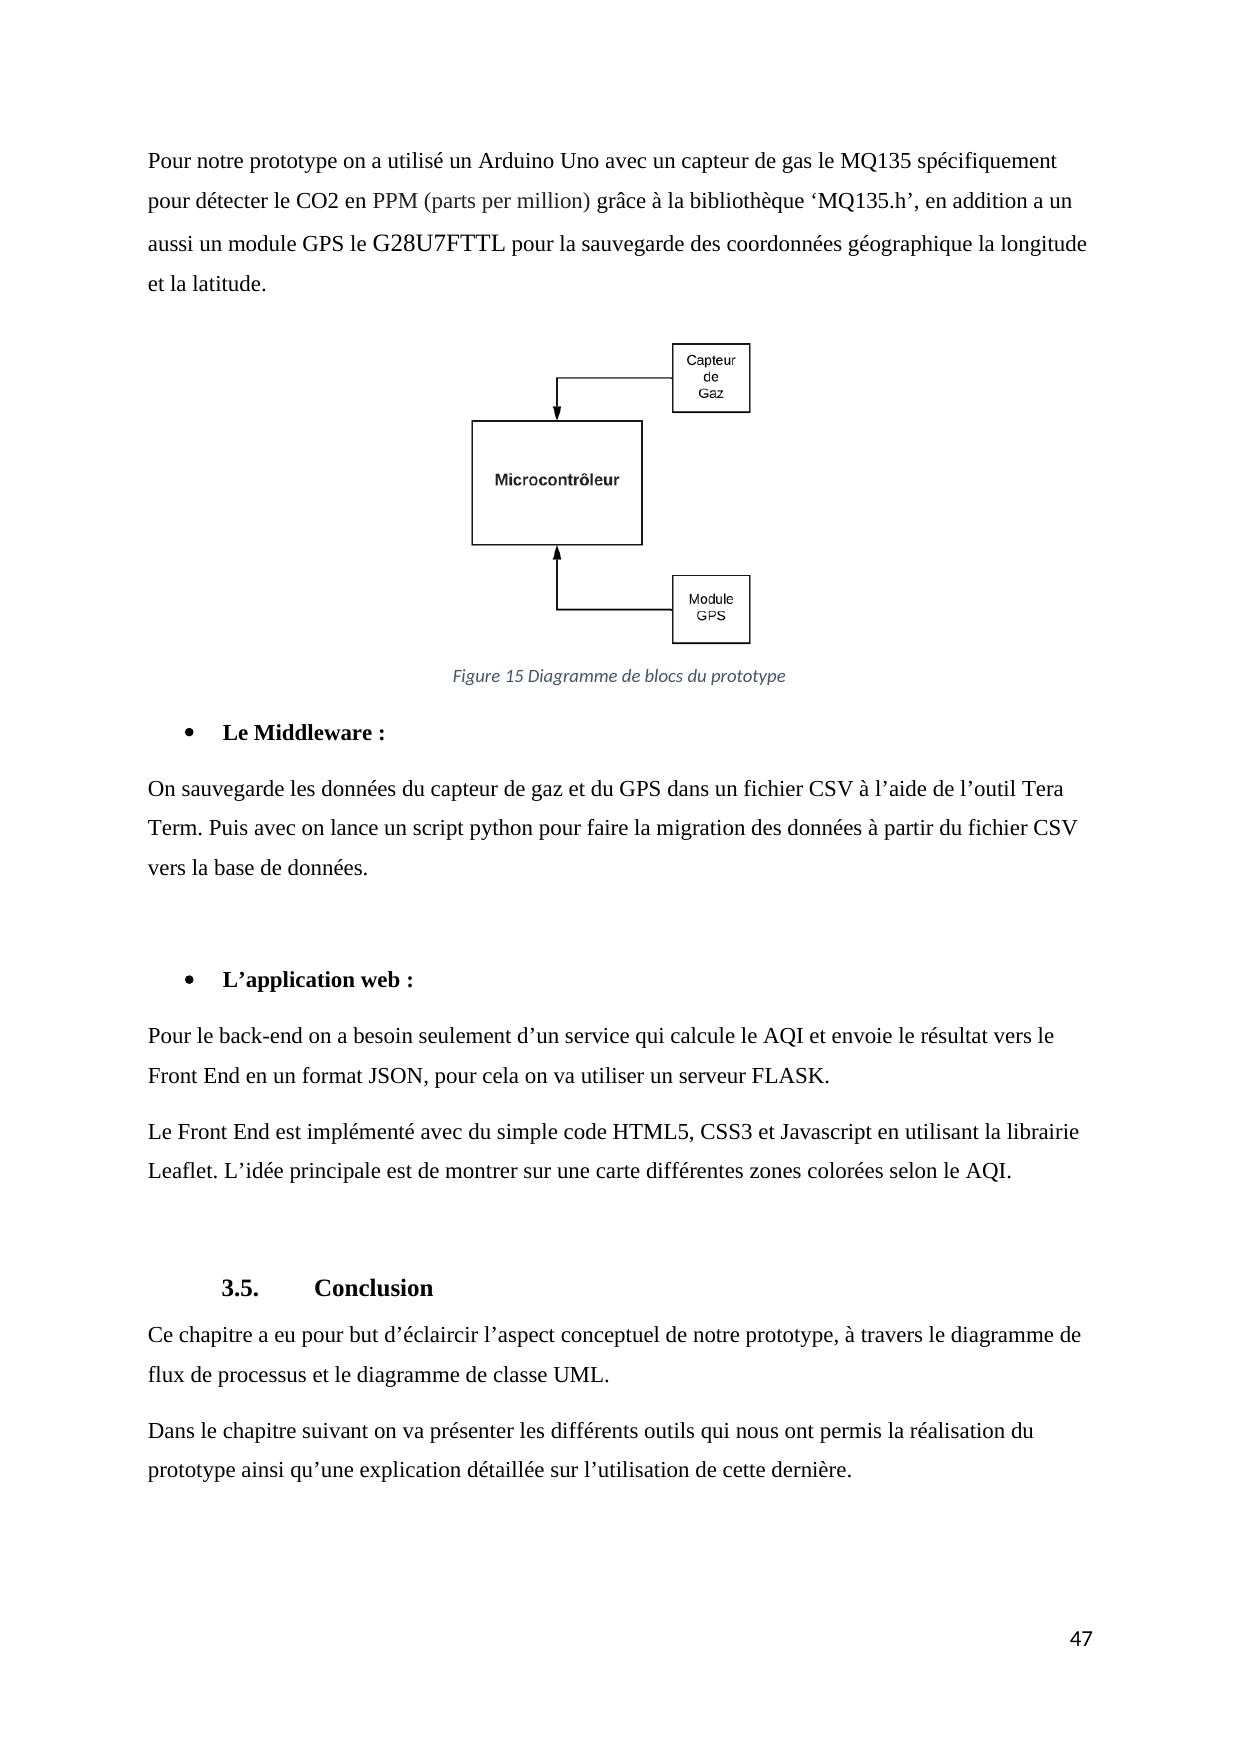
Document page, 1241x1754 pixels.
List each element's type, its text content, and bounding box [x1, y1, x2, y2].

text On sauvegarde les données du capteur de gaz et du GPS dans un fichier CSV à l’aide de l’outil Tera Term. Puis avec on lance un script python pour faire la migration des données à partir du fichier CSV vers la base de données. [148, 775, 1093, 880]
text Ce chapitre a eu pour but d’éclaircir l’aspect conceptuel de notre prototype, à travers le diagramme de flux de processus et le diagramme de classe UML. [148, 1321, 1093, 1387]
text Pour notre prototype on a utilisé un Arduino Uno avec un capteur de gas le MQ135 spécifiquement pour détecter le CO2 en PPM (parts per million) grâce à la bibliothèque ‘MQ135.h’, en addition a un aussi un module GPS le G28U7FTTL pour la sauvegarde des coordonnées géographique la longitude et la latitude. [148, 148, 1093, 296]
text Dans le chapitre suivant on va présenter les différents outils qui nous ont permis la réalisation du prototype ainsi qu’une explication détaillée sur l’utilisation de cette dernière. [148, 1417, 1093, 1483]
text Le Front End est implémenté avec du simple code HTML5, CSS3 et Javascript en utilisant la librairie Leaflet. L’idée principale est de montrer sur une carte différentes zones colorées selon le AQI. [148, 1118, 1093, 1184]
list Le Middleware : [185, 719, 1093, 745]
picture [418, 330, 822, 663]
text Pour le back-end on a besoin seulement d’un service qui calcule le AQI et envoie le résultat vers le Front End en un format JSON, pour cela on va utiliser un serveur FLASK. [148, 1022, 1093, 1088]
list L’application web : [185, 966, 1093, 993]
text Conclusion [221, 1273, 1093, 1302]
